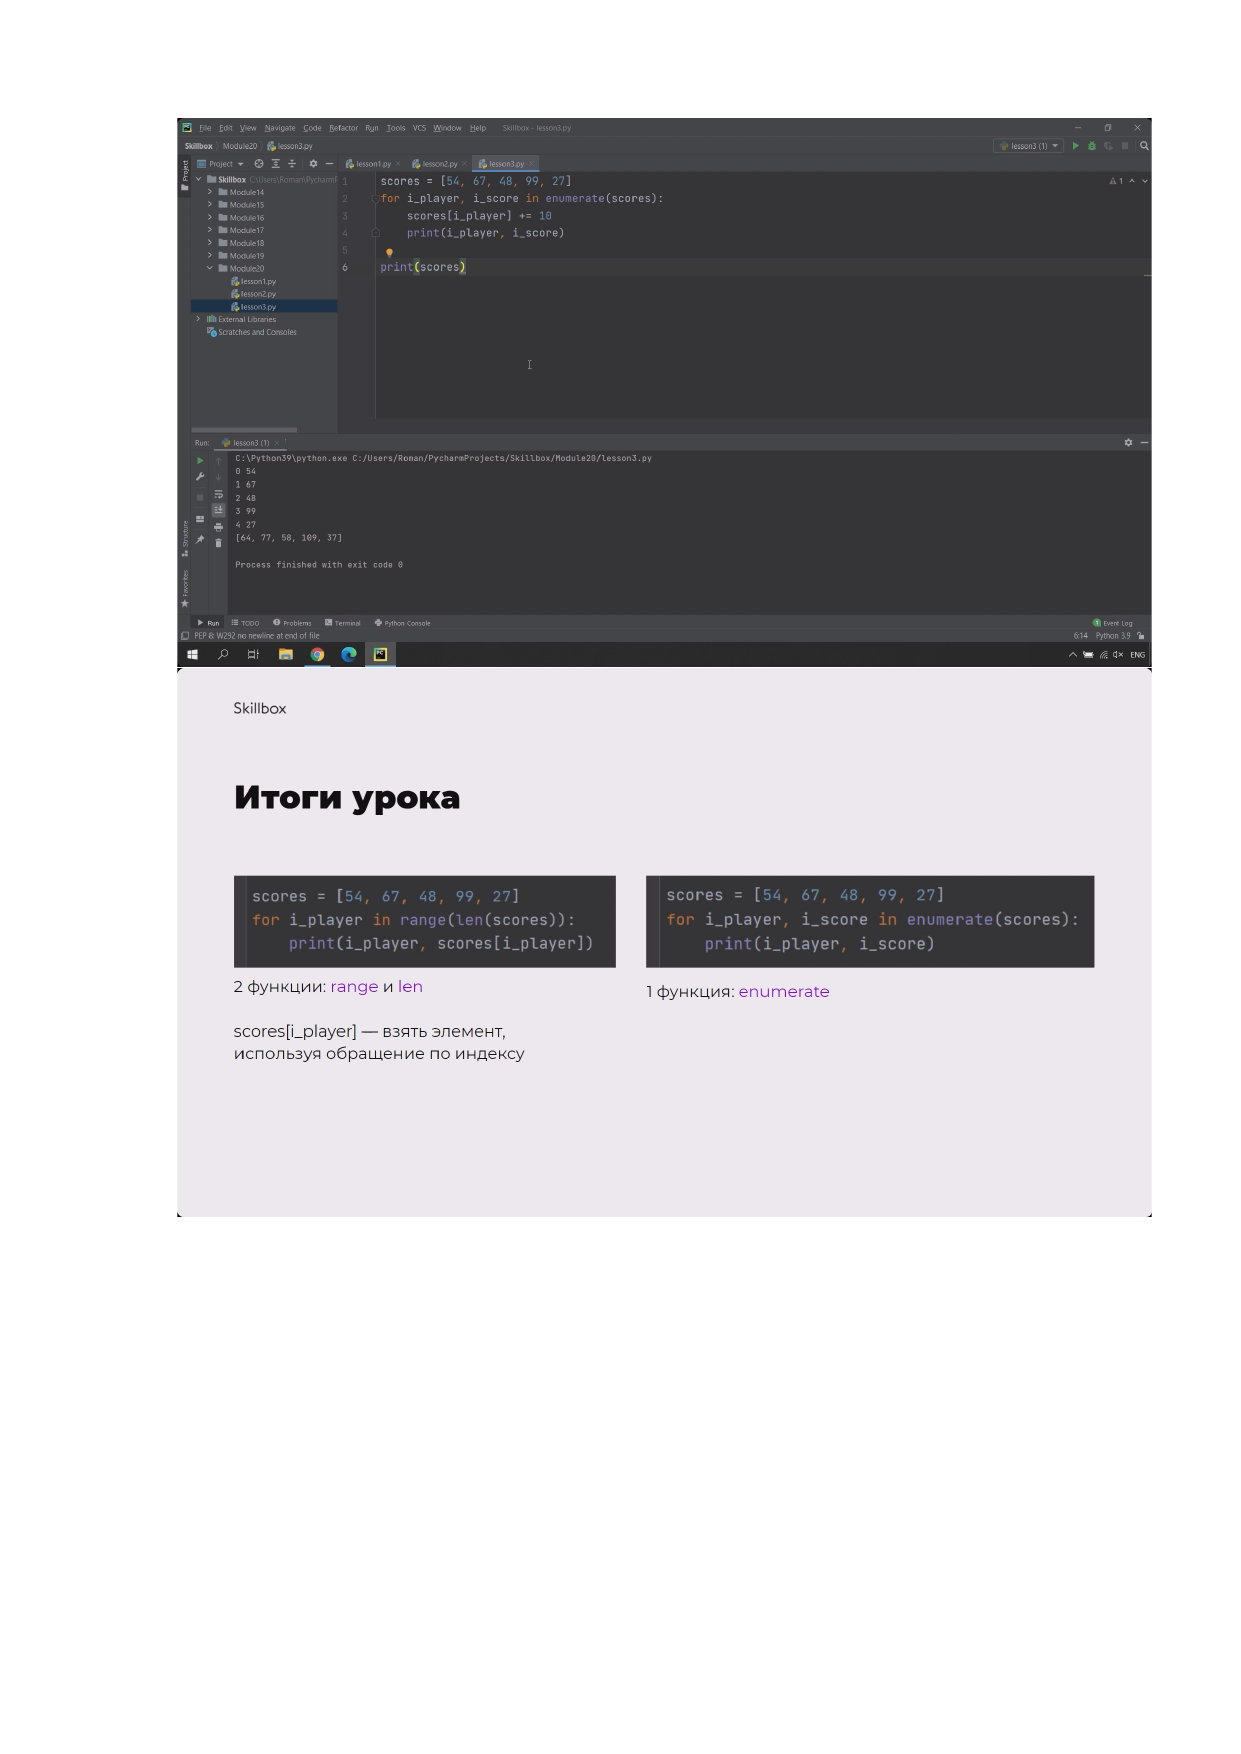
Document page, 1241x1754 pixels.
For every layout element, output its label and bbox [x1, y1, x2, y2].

picture [177, 118, 1152, 667]
picture [177, 668, 1152, 1217]
